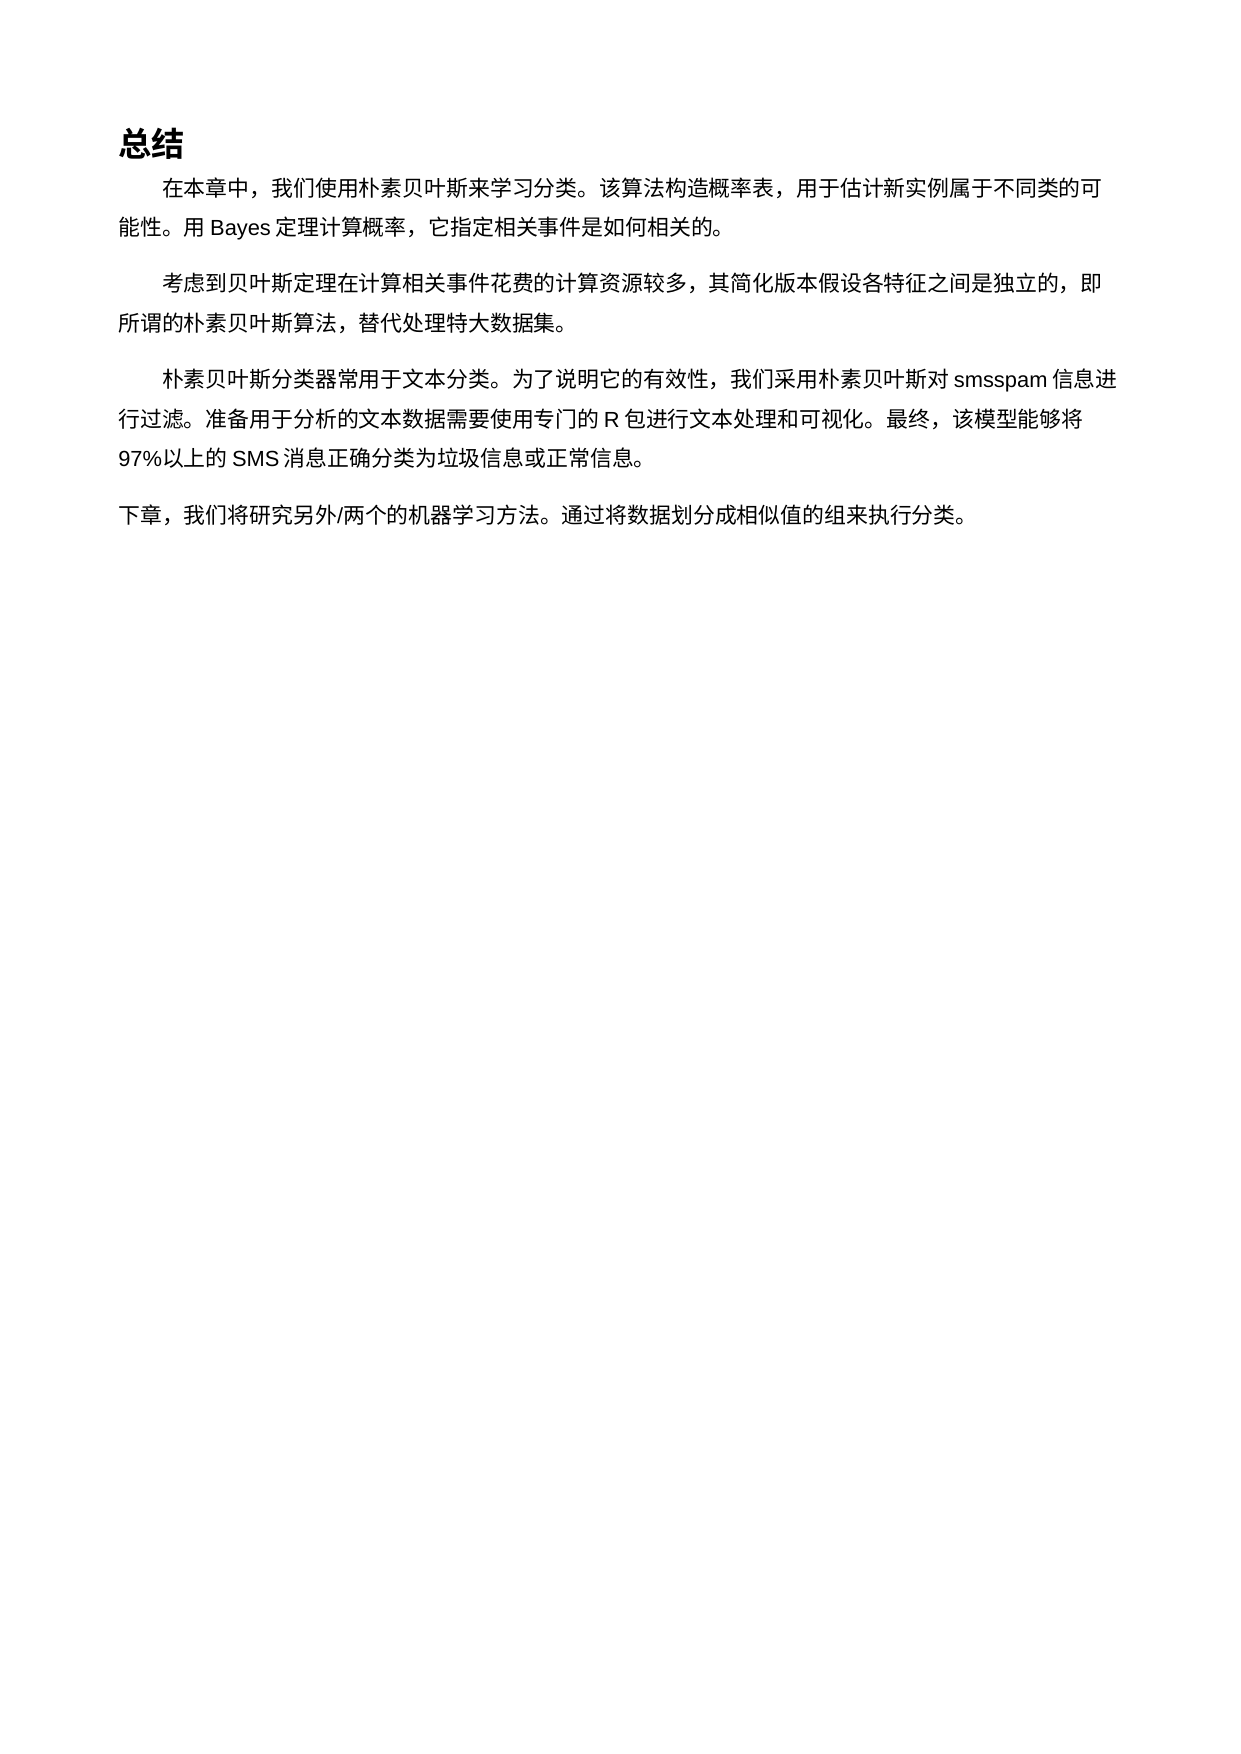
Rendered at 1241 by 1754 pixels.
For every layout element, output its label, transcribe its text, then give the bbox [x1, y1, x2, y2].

text 下章，我们将研究另外/两个的机器学习方法。通过将数据划分成相似值的组来执行分类。 [118, 498, 1122, 529]
text 在本章中，我们使用朴素贝叶斯来学习分类。该算法构造概率表，用于估计新实例属于不同类的可能性。用Bayes定理计算概率，它指定相关事件是如何相关的。 [118, 171, 1122, 242]
text 考虑到贝叶斯定理在计算相关事件花费的计算资源较多，其简化版本假设各特征之间是独立的，即所谓的朴素贝叶斯算法，替代处理特大数据集。 [118, 266, 1122, 338]
subtitle 总结 [118, 118, 1122, 166]
text 朴素贝叶斯分类器常用于文本分类。为了说明它的有效性，我们采用朴素贝叶斯对smsspam信息进行过滤。准备用于分析的文本数据需要使用专门的R包进行文本处理和可视化。最终，该模型能够将97%以上的SMS消息正确分类为垃圾信息或正常信息。 [118, 362, 1122, 473]
